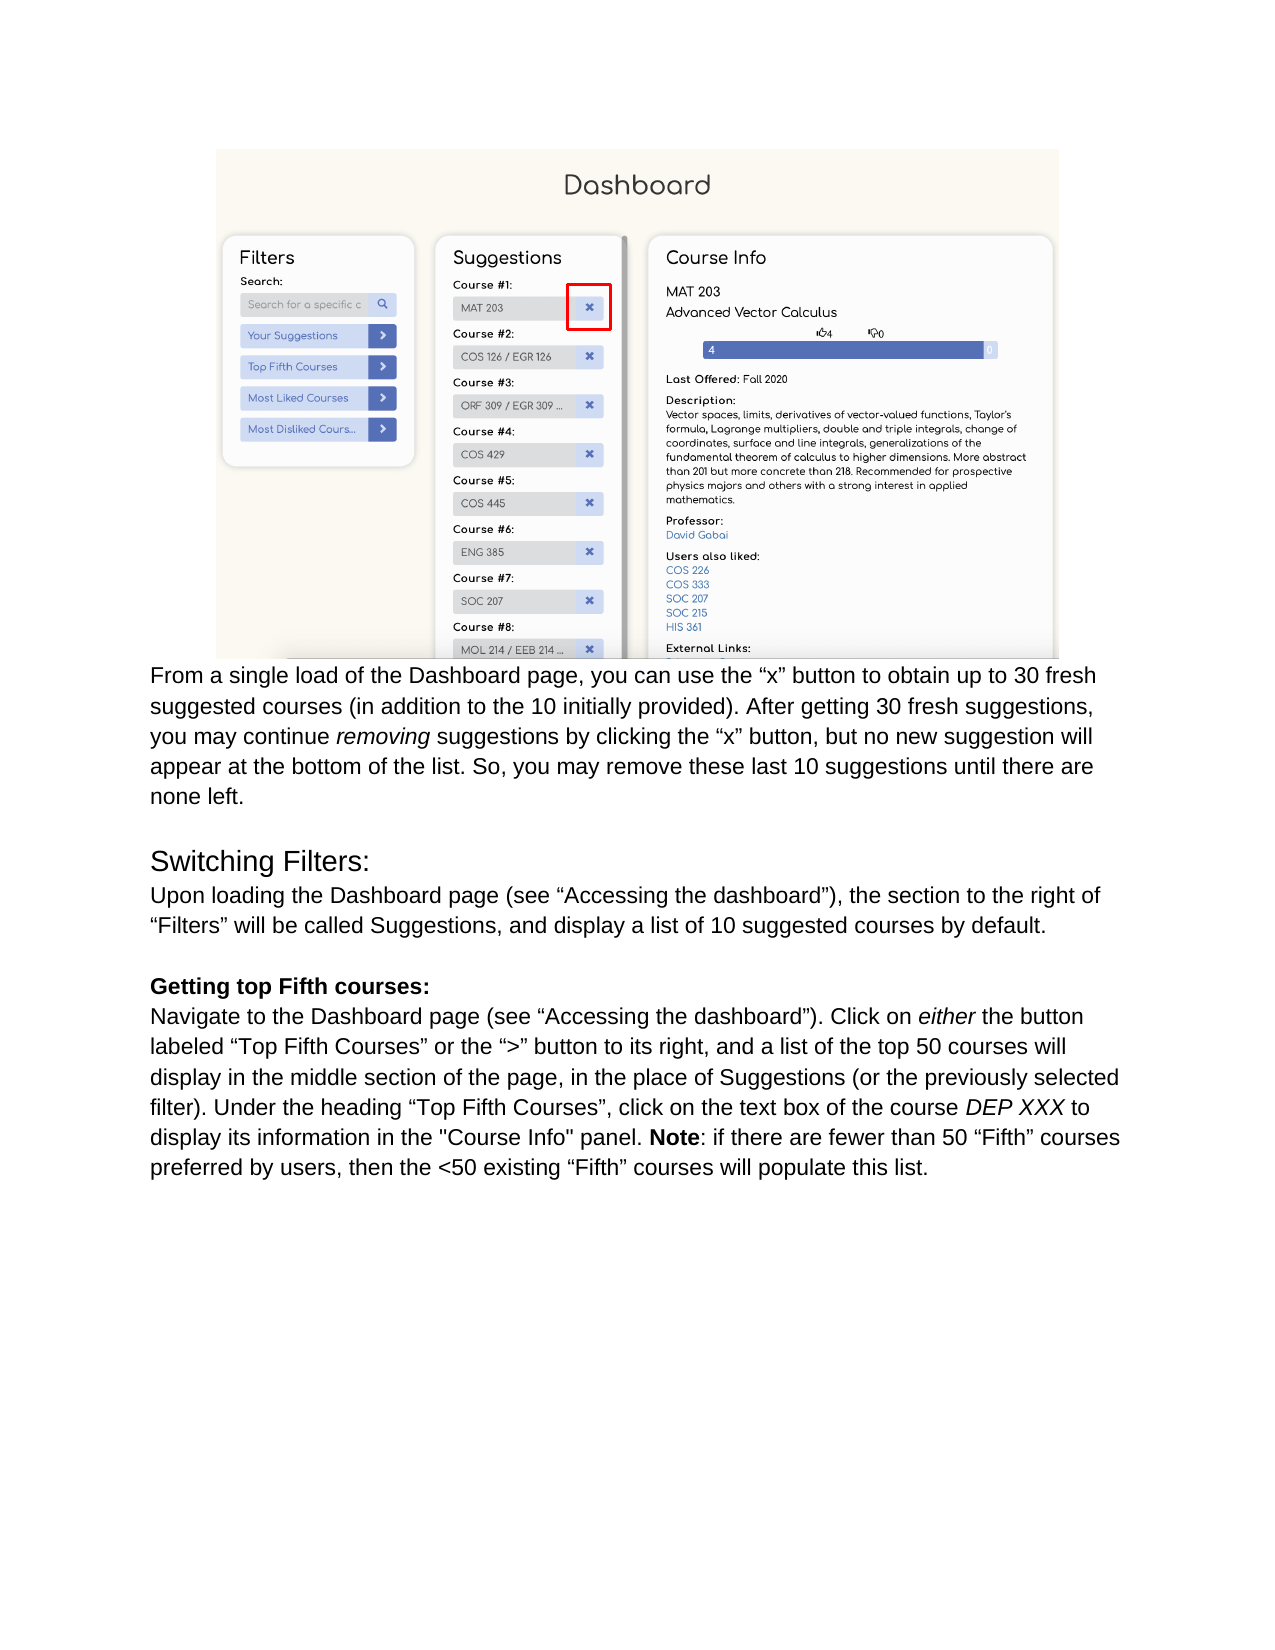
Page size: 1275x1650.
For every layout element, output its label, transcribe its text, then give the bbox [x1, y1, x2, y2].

text Switching Filters: [150, 844, 1125, 877]
picture [216, 149, 1059, 659]
text Upon loading the Dashboard page (see “Accessing the dashboard”), the section to the right of “Filters” will be called Suggestions, and display a list of 10 suggested courses by default. [150, 882, 1125, 939]
text From a single load of the Dashboard page, you can use the “x” button to obtain up to 30 fresh suggested courses (in addition to the 10 initially provided). After getting 30 fresh suggestions, you may continue removing suggestions by clicking the “x” button, but no new suggestion will appear at the bottom of the list. So, you may remove these last 10 suggestions until there are none left. [150, 662, 1125, 809]
text Getting top Fifth courses: [150, 973, 1125, 999]
text Navigate to the Dashboard page (see “Accessing the dashboard”). Click on either the button labeled “Top Fifth Courses” or the “>” button to its right, and a list of the top 50 courses will display in the middle section of the page, in the place of Suggestions (or the previously selected filter). Under the heading “Top Fifth Courses”, click on the text box of the course DEP XXX to display its information in the "Course Info" panel. Note: if there are fewer than 50 “Fifth” courses preferred by users, then the <50 existing “Fifth” courses will populate this list. [150, 1003, 1125, 1180]
